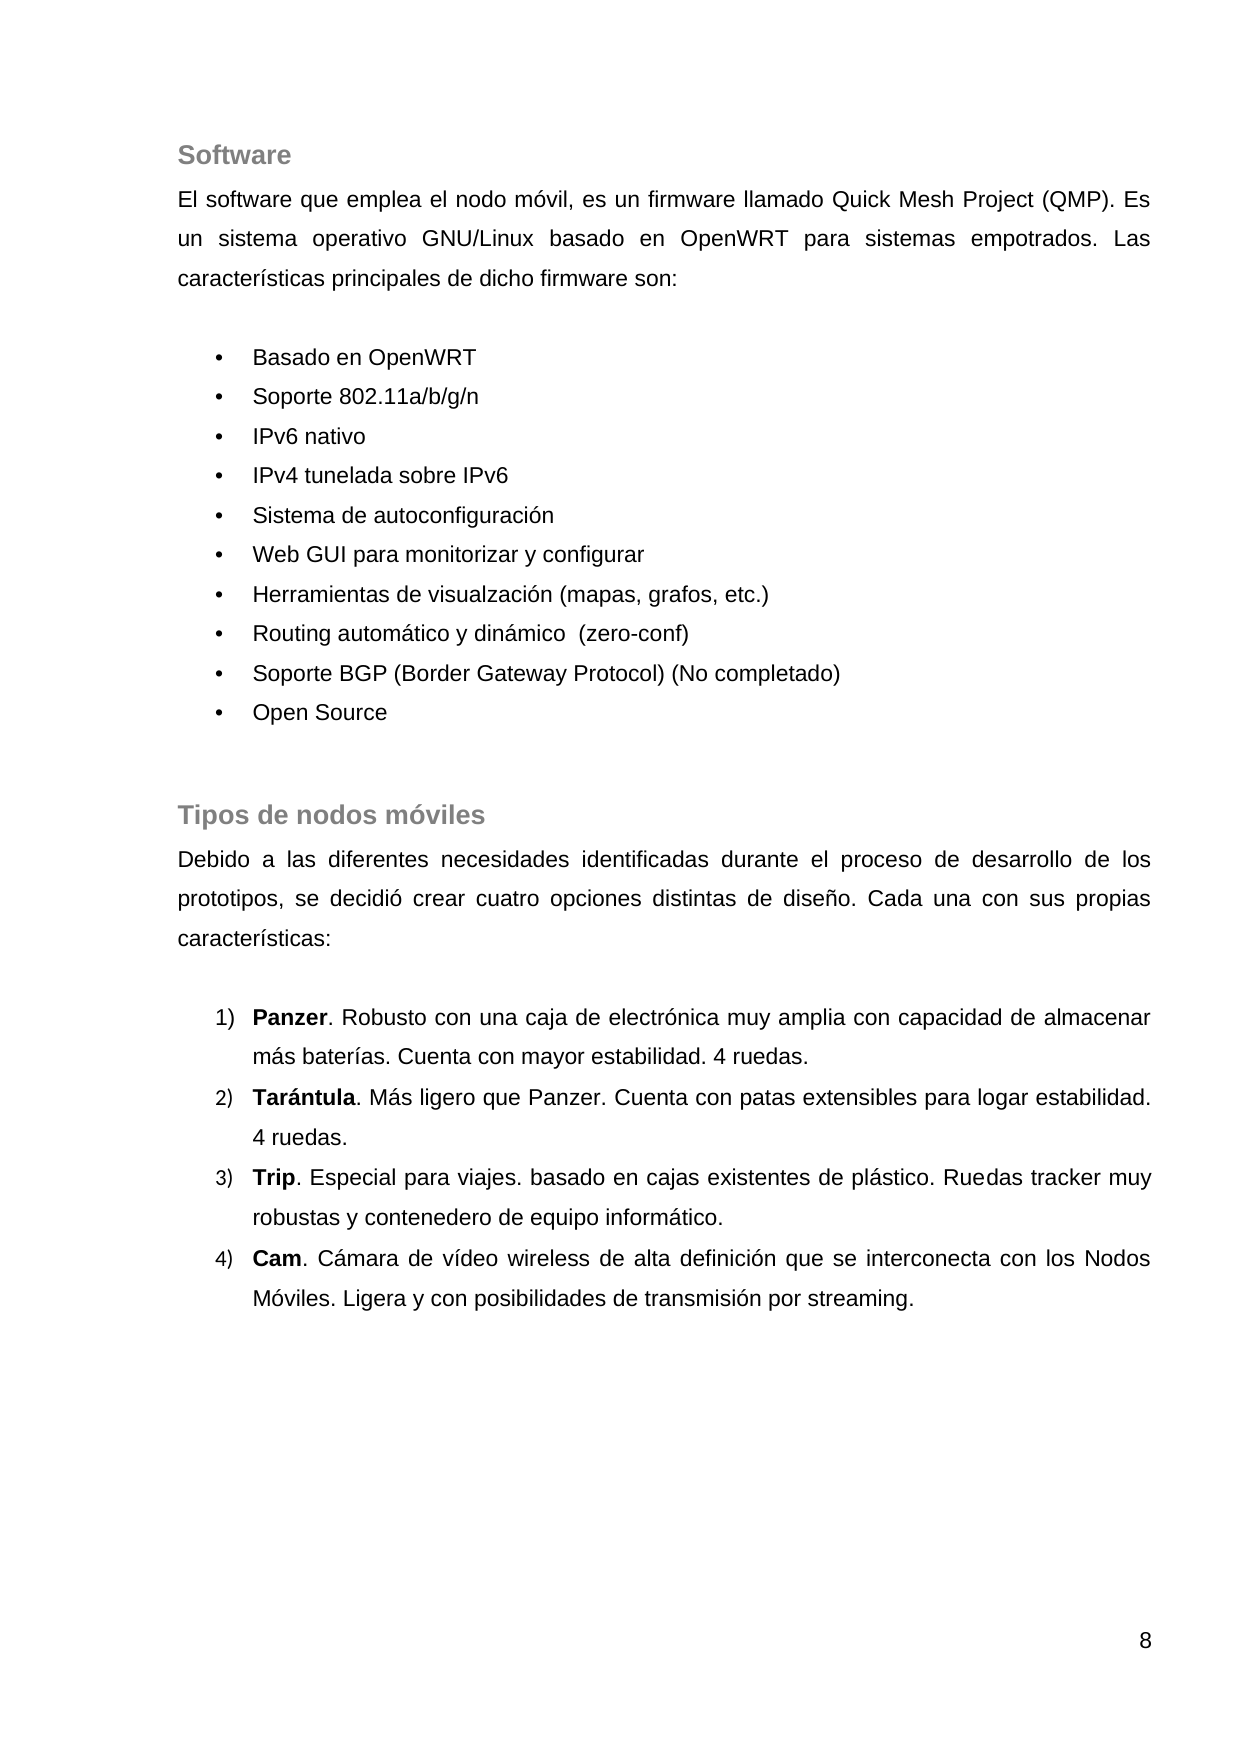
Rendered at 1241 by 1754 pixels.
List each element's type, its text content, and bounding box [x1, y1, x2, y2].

list IPv4 tunelada sobre IPv6 [215, 462, 1152, 488]
list Web GUI para monitorizar y configurar [215, 541, 1152, 567]
list Panzer. Robusto con una caja de electrónica muy amplia con capacidad de almacenar más baterías. Cuenta con mayor estabilidad. 4 ruedas. [215, 1004, 1152, 1069]
subtitle Tipos de nodos móviles [177, 799, 1152, 830]
list Herramientas de visualzación (mapas, grafos, etc.) [215, 581, 1152, 607]
list Sistema de autoconfiguración [215, 502, 1152, 528]
text Debido a las diferentes necesidades identificadas durante el proceso de desarrollo de los prototipos, se decidió crear cuatro opciones distintas de diseño. Cada una con sus propias características: [177, 846, 1152, 951]
list Trip. Especial para viajes. basado en cajas existentes de plástico. Ruedas tracker muy robustas y contenedero de equipo informático. [215, 1163, 1152, 1231]
list Basado en OpenWRT [215, 344, 1152, 370]
subtitle Software [177, 139, 1152, 170]
text El software que emplea el nodo móvil, es un firmware llamado Quick Mesh Project (QMP). Es un sistema operativo GNU/Linux basado en OpenWRT para sistemas empotrados. Las características principales de dicho firmware son: [177, 186, 1152, 291]
list Open Source [215, 699, 1152, 725]
list IPv6 nativo [215, 423, 1152, 449]
list Cam. Cámara de vídeo wireless de alta definición que se interconecta con los Nodos Móviles. Ligera y con posibilidades de transmisión por streaming. [215, 1244, 1152, 1311]
list Routing automático y dinámico (zero-conf) [215, 620, 1152, 646]
list Soporte 802.11a/b/g/n [215, 383, 1152, 409]
list Tarántula. Más ligero que Panzer. Cuenta con patas extensibles para logar estabilidad. 4 ruedas. [215, 1083, 1152, 1150]
list Soporte BGP (Border Gateway Protocol) (No completado) [215, 659, 1152, 686]
